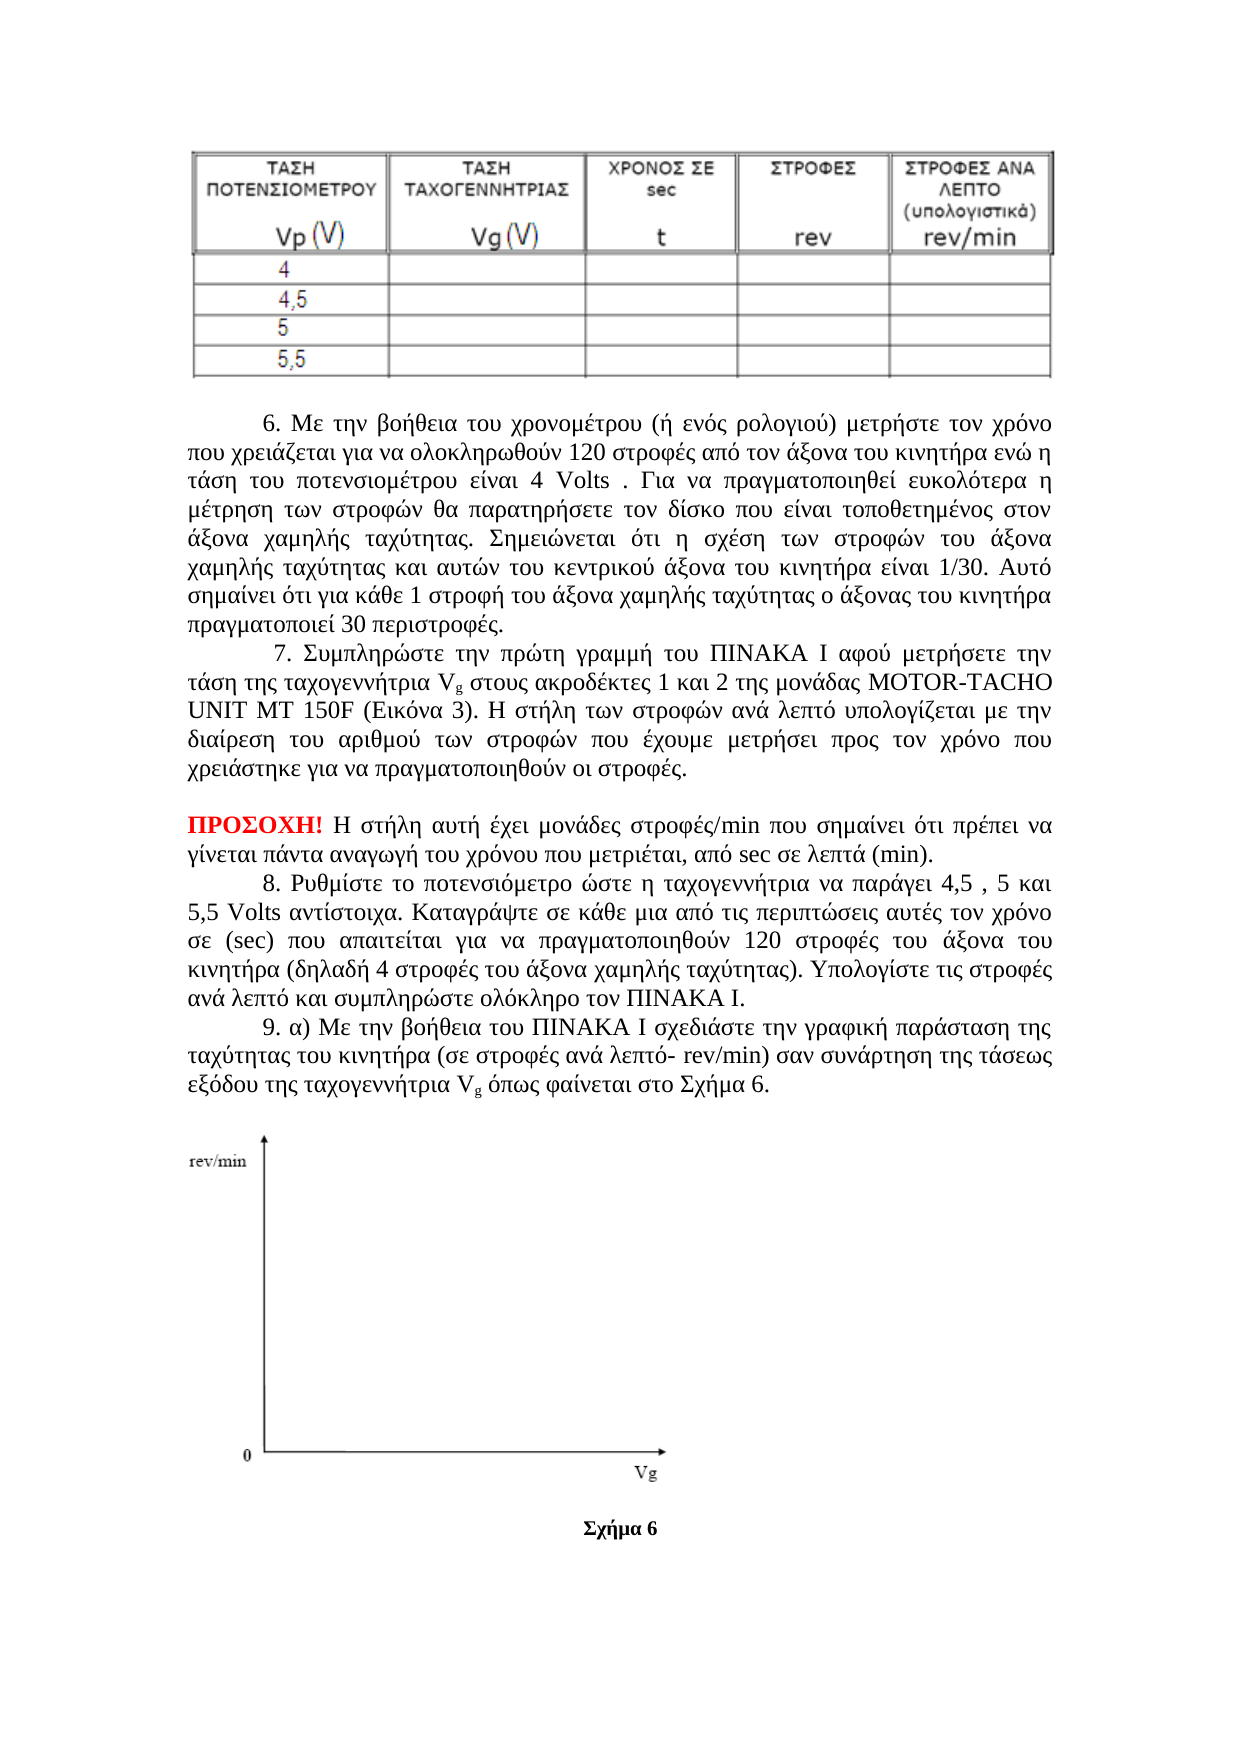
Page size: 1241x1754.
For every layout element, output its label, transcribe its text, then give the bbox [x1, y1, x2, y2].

text 7. Συμπληρώστε την πρώτη γραμμή του ΠΙΝΑΚΑ Ι αφού μετρήσετε την τάση της ταχογεννήτρια Vg στους ακροδέκτες 1 και 2 της μονάδας MOTOR-TACHO UNIT ΜΤ (Εικόνα 3). Η στήλη των στροφών ανά λεπτό υπολογίζεται με την διαίρεση του αριθμού των στροφών που έχουμε μετρήσει προς τον χρόνο που χρειάστηκε για να πραγματοποιηθούν οι στροφές. [187, 638, 1053, 782]
text ΠΡΟΣΟΧΗ! Η στήλη αυτή έχει μονάδες στροφές/min που σημαίνει ότι πρέπει να γίνεται πάντα αναγωγή του χρόνου που μετριέται, από sec σε λεπτά (min). [187, 811, 1053, 868]
text 8. Ρυθμίστε το ποτενσιόμετρο ώστε η ταχογεννήτρια να παράγει 4,5 , 5 και 5,5 Volts αντίστοιχα. Καταγράψτε σε κάθε μια από τις περιπτώσεις αυτές τον χρόνο σε (sec) που απαιτείται για να πραγματοποιηθούν 120 στροφές του άξονα του κινητήρα (δηλαδή 4 στροφές του άξονα χαμηλής ταχύτητας). Υπολογίστε τις στροφές ανά λεπτό και συμπληρώστε ολόκληρο τον ΠΙΝΑΚΑ Ι. [187, 868, 1053, 1012]
picture [187, 1126, 673, 1492]
picture [187, 150, 1055, 380]
text 9. α) Με την βοήθεια του ΠΙΝΑΚΑ Ι σχεδιάστε την γραφική παράσταση της ταχύτητας του κινητήρα (σε στροφές ανά λεπτό- rev/min) σαν συνάρτηση της τάσεως εξόδου της ταχογεννήτρια Vg όπως φαίνεται στο Σχήμα 6. [187, 1012, 1053, 1098]
text Σχήμα 6 [187, 1516, 1053, 1540]
text 6. Με την βοήθεια του χρονομέτρου (ή ενός ρολογιού) μετρήστε τον χρόνο που χρειάζεται για να ολοκληρωθούν 120 στροφές από τον άξονα του κινητήρα ενώ η τάση του ποτενσιομέτρου είναι 4 Volts . Για να πραγματοποιηθεί ευκολότερα η μέτρηση των στροφών θα παρατηρήσετε τον δίσκο που είναι τοποθετημένος στον άξονα χαμηλής ταχύτητας. Σημειώνεται ότι η σχέση των στροφών του άξονα χαμηλής ταχύτητας και αυτών του κεντρικού άξονα του κινητήρα είναι 1/30. Αυτό σημαίνει ότι για κάθε 1 στροφή του άξονα χαμηλής ταχύτητας ο άξονας του κινητήρα πραγματοποιεί 30 περιστροφές. [187, 408, 1053, 638]
